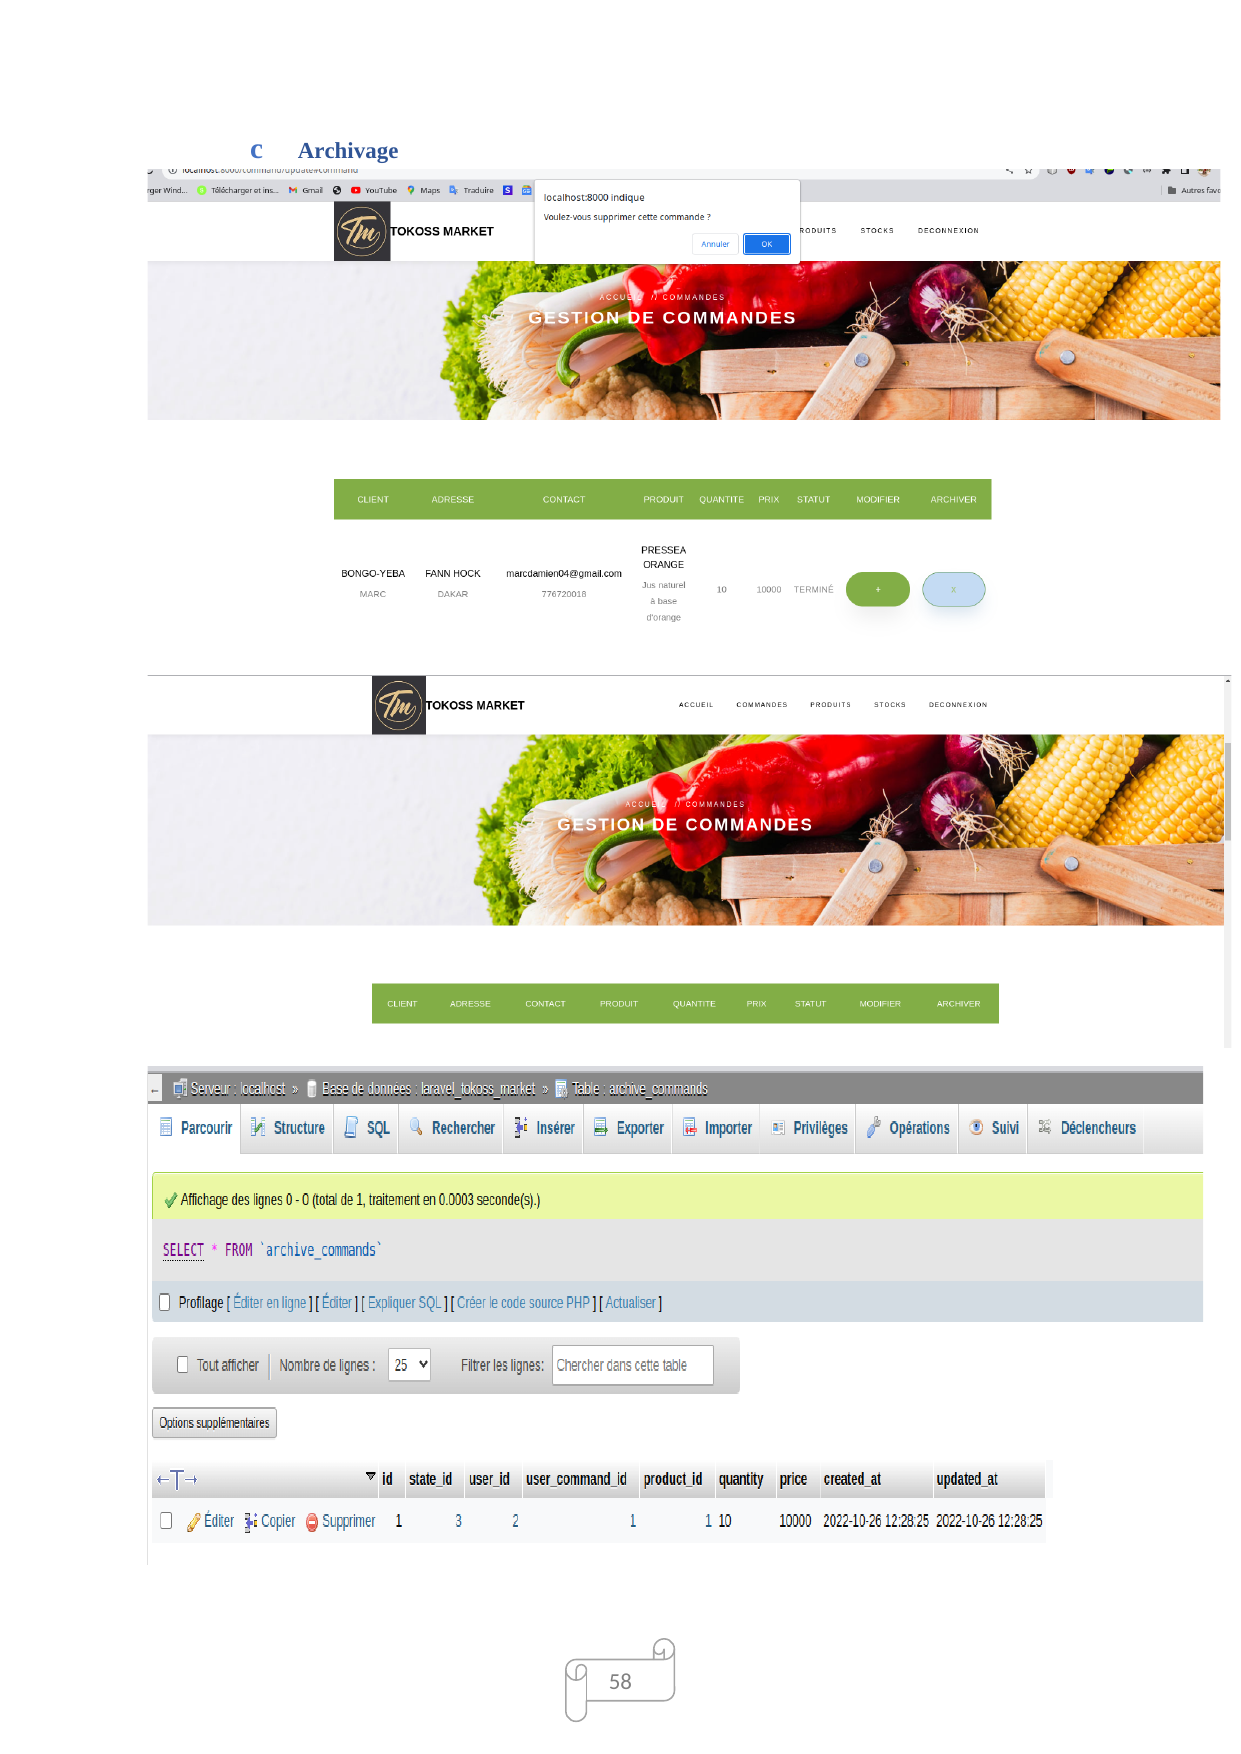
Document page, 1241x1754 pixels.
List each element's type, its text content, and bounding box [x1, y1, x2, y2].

picture [147, 169, 1221, 657]
picture [147, 1066, 1204, 1565]
subtitle Archivage [148, 131, 1093, 165]
picture [147, 675, 1232, 1048]
